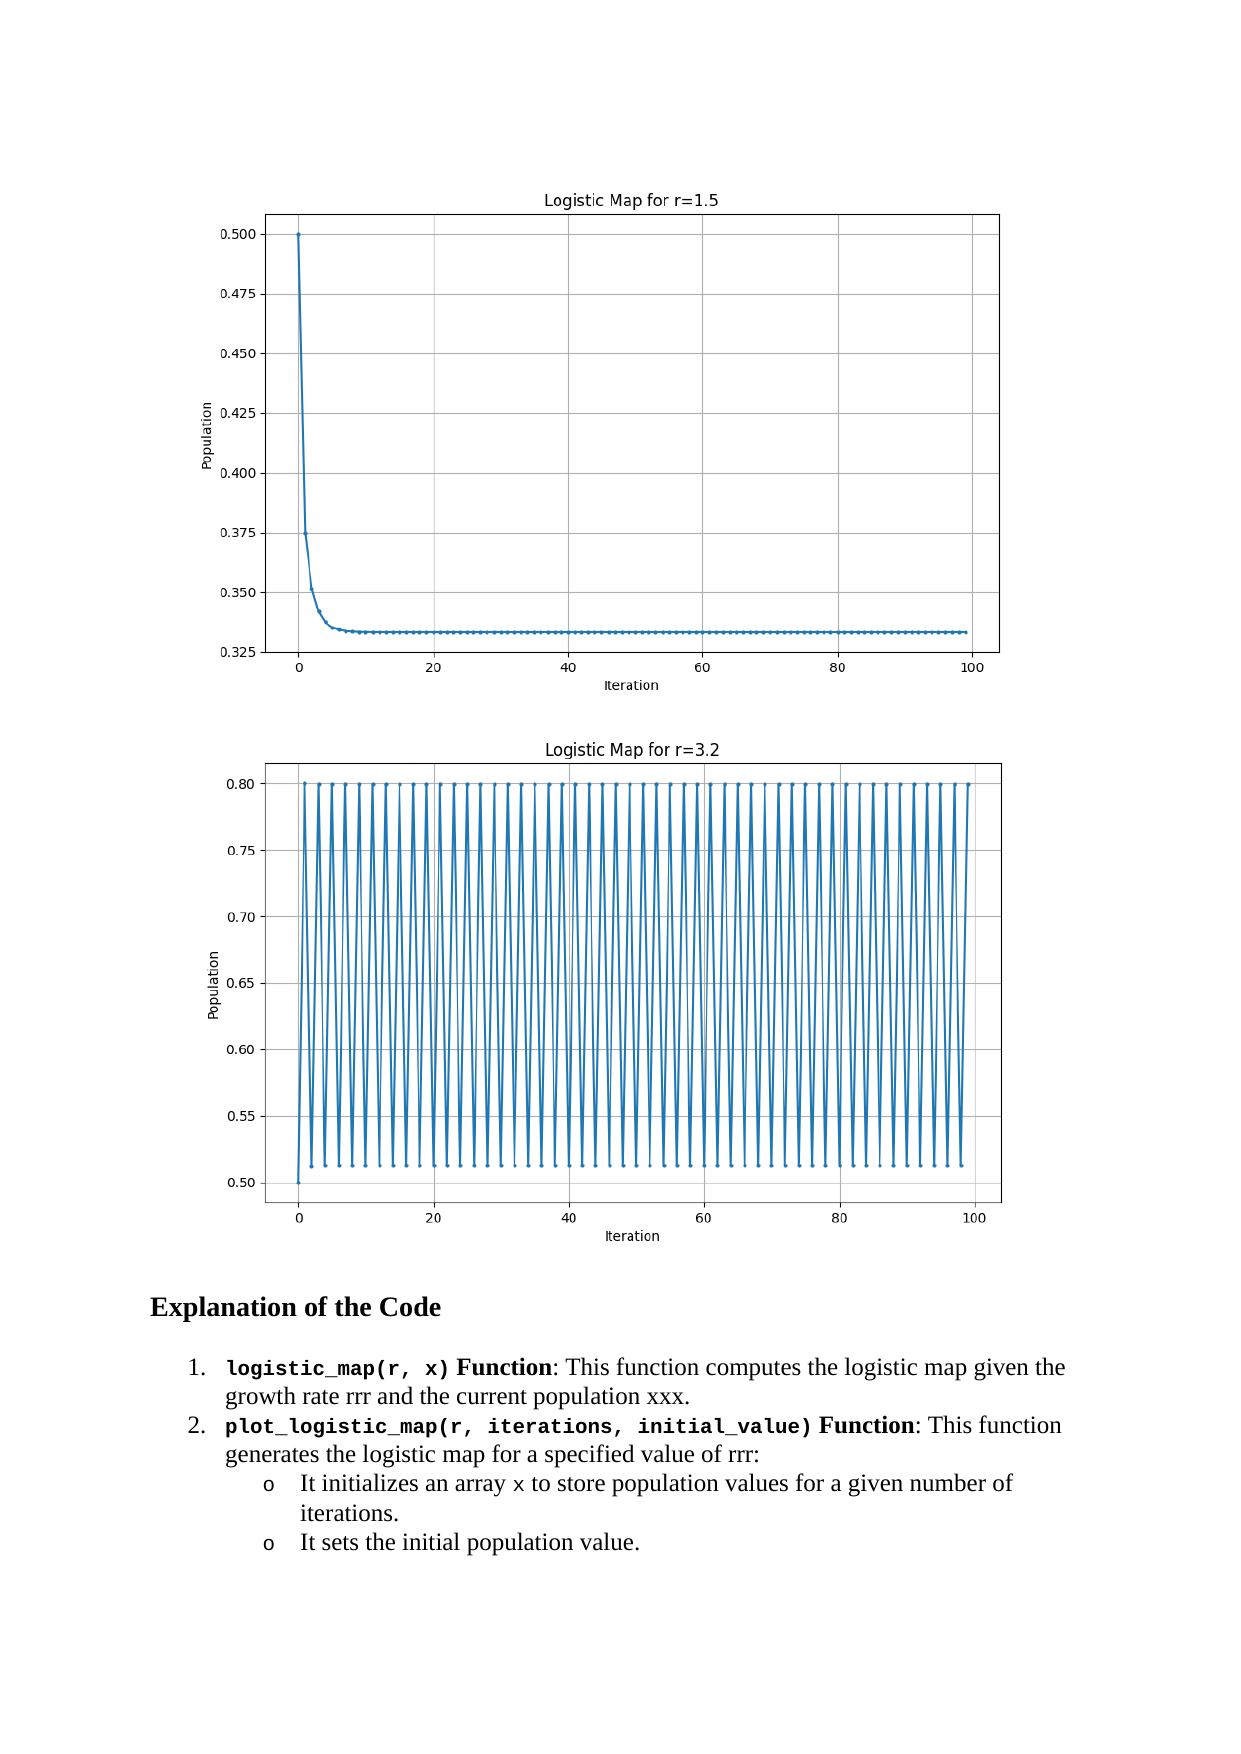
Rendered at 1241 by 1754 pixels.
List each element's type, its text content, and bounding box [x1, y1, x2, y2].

text Explanation of the Code [150, 1290, 1090, 1322]
list It initializes an array x to store population values for a given number of iterations. [262, 1468, 1090, 1527]
picture [150, 150, 1091, 1261]
list plot_logistic_map(r, iterations, initial_value) Function: This function generates the logistic map for a specified value of rrr: [187, 1410, 1090, 1468]
list logistic_map(r, x) Function: This function computes the logistic map given the growth rate rrr and the current population xxx. [187, 1352, 1090, 1410]
list It sets the initial population value. [262, 1527, 1090, 1556]
